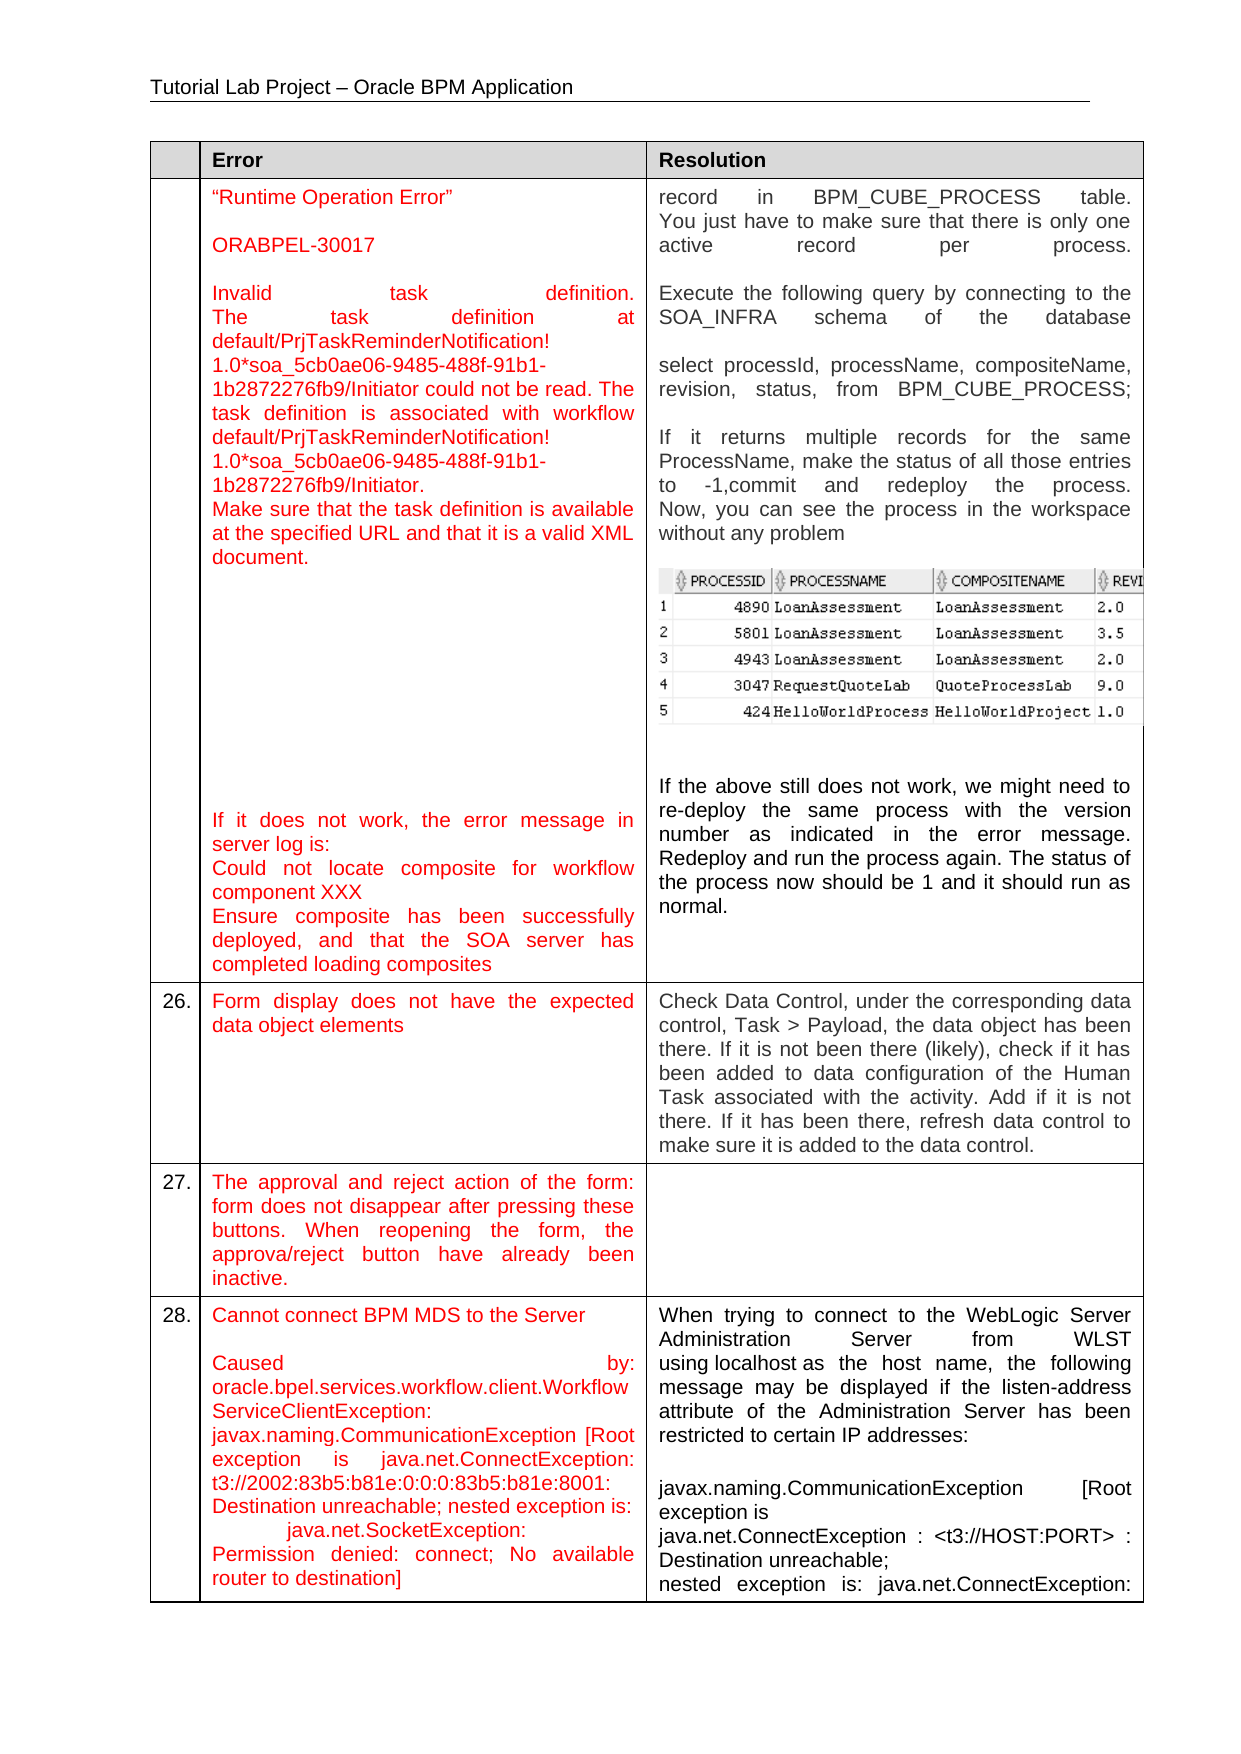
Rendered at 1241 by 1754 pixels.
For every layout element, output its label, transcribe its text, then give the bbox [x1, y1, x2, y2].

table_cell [201, 1297, 646, 1601]
table_cell [151, 1164, 199, 1296]
table_cell [647, 1164, 1143, 1296]
table_cell Check Data Control, under the corresponding data control, Task > Payload, the data object has been there. If it is not been there (likely), check if it has been added to data configuration of the Human Task associated with the activity. Add if it is not there. If it has been there, refresh data control to make sure it is added to the data control. [647, 983, 1143, 1163]
table_cell Form display does not have the expected data object elements [201, 983, 646, 1163]
picture [658, 568, 1144, 726]
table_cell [201, 179, 646, 982]
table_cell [647, 179, 1143, 982]
table_cell [151, 179, 199, 982]
table_header Resolution [647, 142, 1143, 178]
table_header [151, 142, 199, 178]
table_cell [151, 1297, 199, 1601]
table_cell [151, 983, 199, 1163]
table_header Error [201, 142, 646, 178]
table_cell The approval and reject action of the form: form does not disappear after pressing these buttons. When reopening the form, the approva/reject button have already been inactive. [201, 1164, 646, 1296]
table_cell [647, 1297, 1143, 1601]
